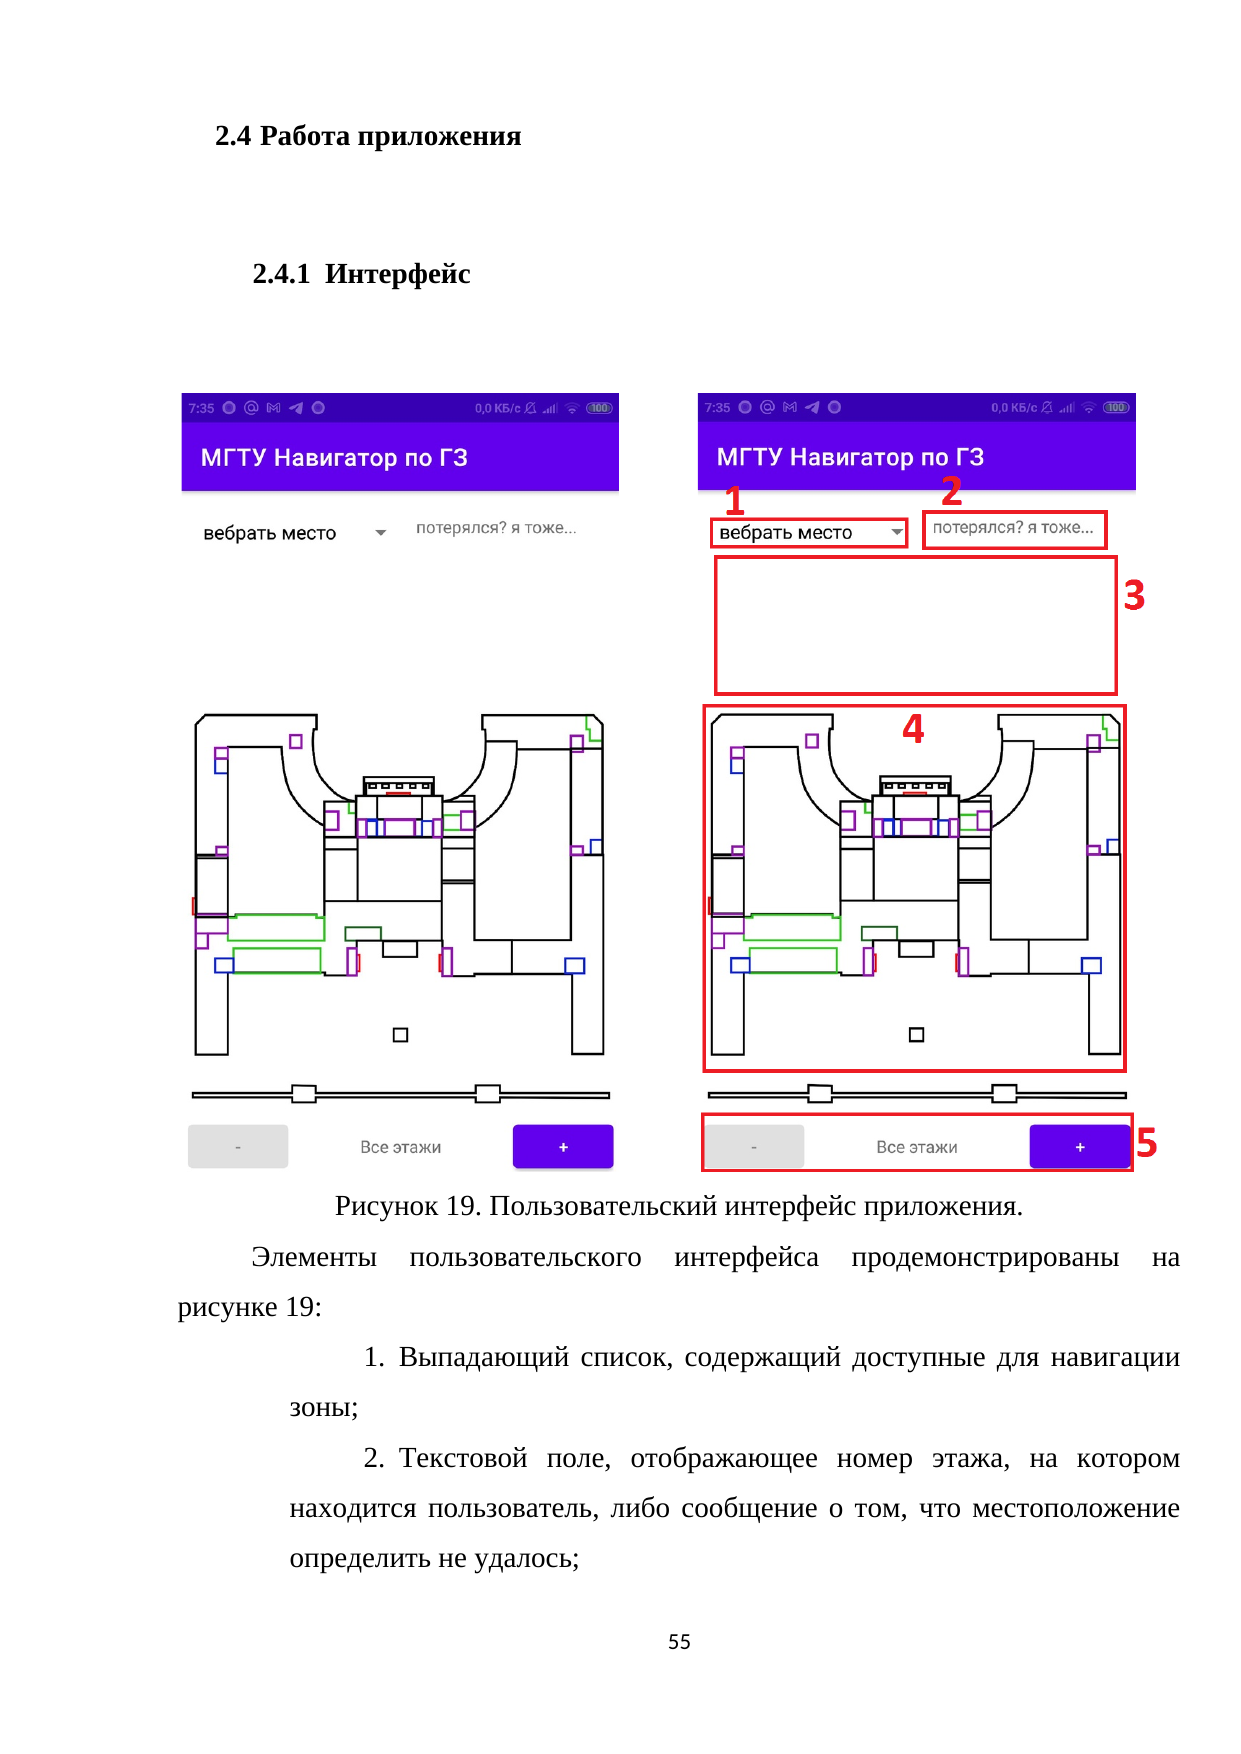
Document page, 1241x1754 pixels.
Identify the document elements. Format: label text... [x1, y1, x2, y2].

text Элементы пользовательского интерфейса продемонстрированы на рисунке 19: [177, 1239, 1181, 1322]
list Текстовой поле, отображающее номер этажа, на котором находится пользователь, либо сообщение о том, что местоположение определить не удалось; [289, 1440, 1181, 1574]
list Работа приложения [215, 118, 1181, 152]
list Выпадающий список, содержащий доступные для навигации зоны; [289, 1339, 1181, 1423]
picture [697, 393, 1177, 1172]
picture [181, 393, 619, 1172]
text Рисунок 19. Пользовательский интерфейс приложения. [177, 1188, 1181, 1222]
list Интерфейс [252, 256, 1181, 289]
